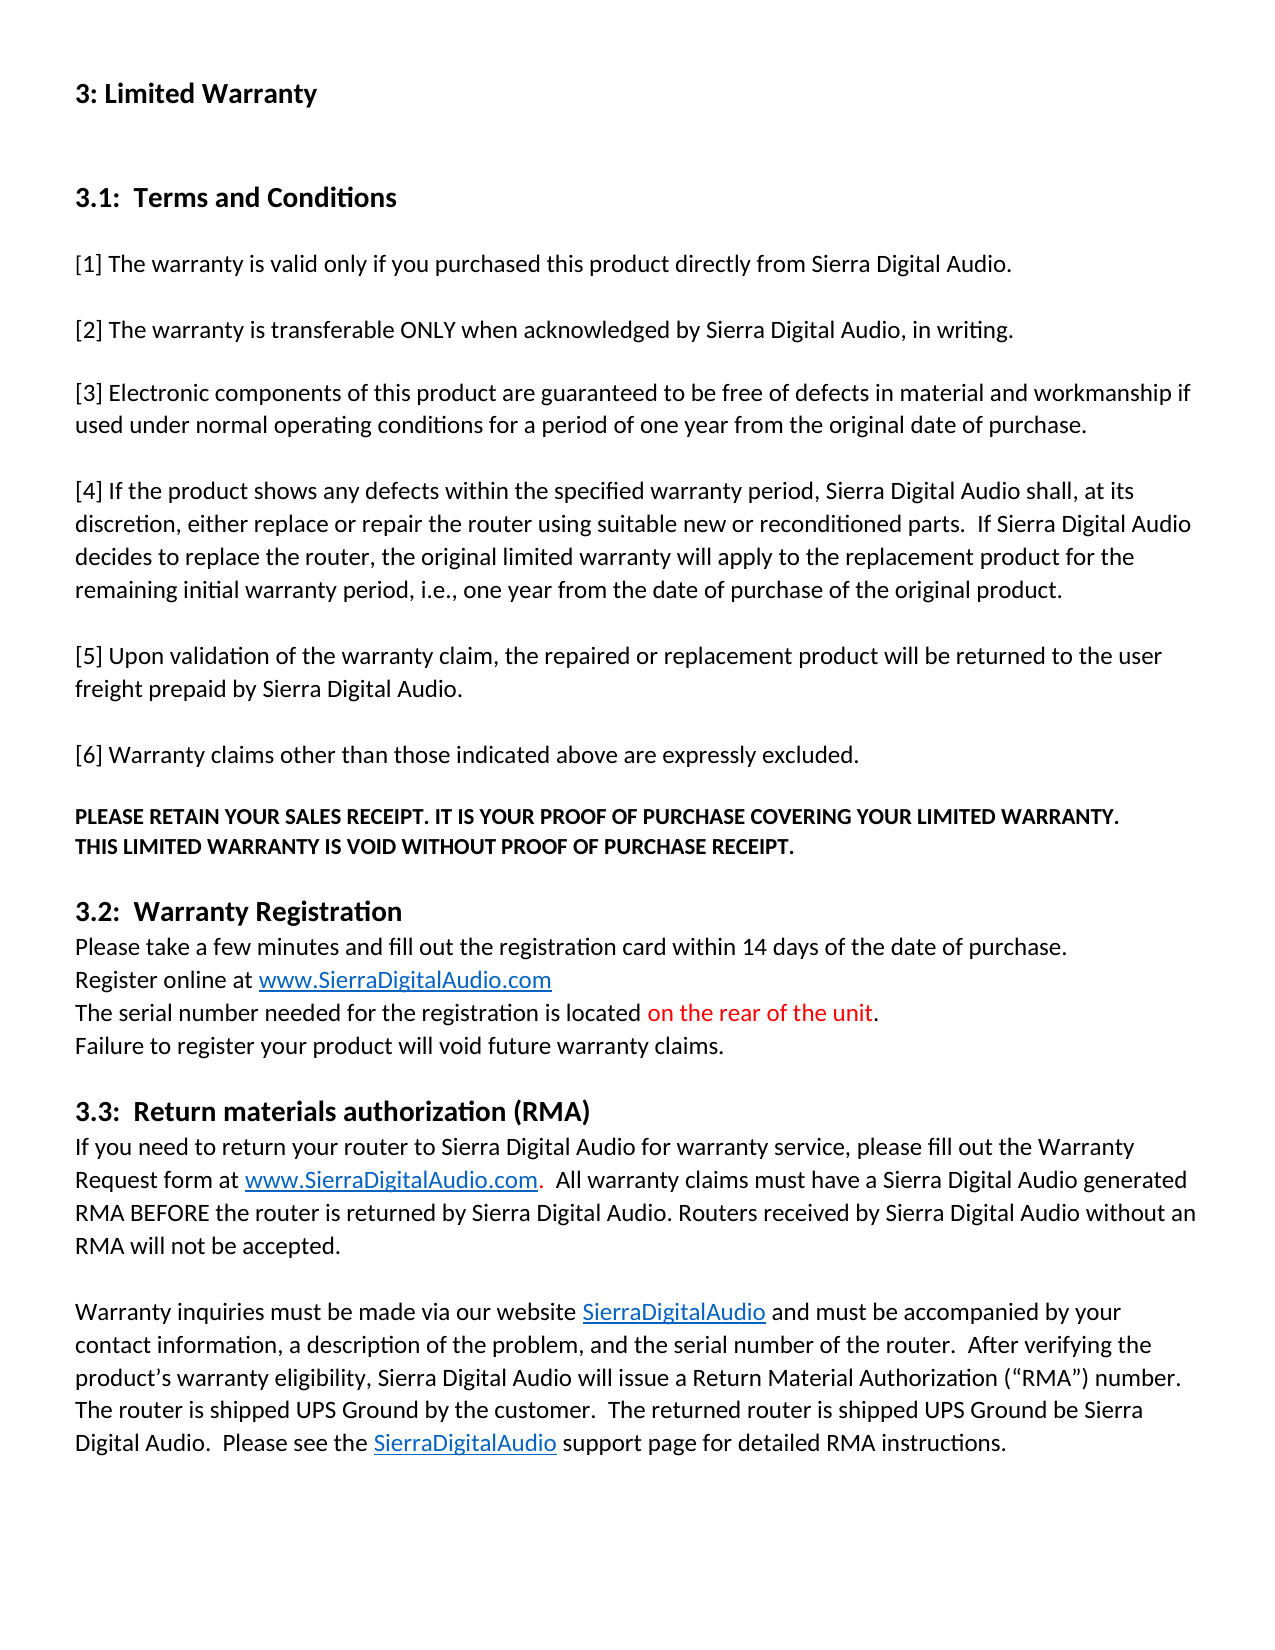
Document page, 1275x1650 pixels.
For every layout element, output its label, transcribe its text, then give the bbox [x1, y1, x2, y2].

text The serial number needed for the registration is located on the rear of the unit. [75, 997, 1200, 1027]
text [6] Warranty claims other than those indicated above are expressly excluded. [75, 706, 1200, 769]
text 3: Limited Warranty [75, 75, 1200, 111]
text PLEASE RETAIN YOUR SALES RECEIPT. IT IS YOUR PROOF OF PURCHASE COVERING YOUR LIMITED WARRANTY. THIS LIMITED WARRANTY IS VOID WITHOUT PROOF OF PURCHASE RECEIPT. [75, 772, 1200, 860]
text 3.1: Terms and Conditions [75, 179, 1200, 215]
text [3] Electronic components of this product are guaranteed to be free of defects in material and workmanship if used under normal operating conditions for a period of one year from the original date of purchase. [75, 377, 1200, 440]
text [5] Upon validation of the warranty claim, the repaired or replacement product will be returned to the user freight prepaid by Sierra Digital Audio. [75, 607, 1200, 703]
text 3.3: Return materials authorization (RMA) [75, 1093, 1200, 1128]
text Register online at www.SierraDigitalAudio.com [75, 964, 1200, 994]
text [4] If the product shows any defects within the specified warranty period, Sierra Digital Audio shall, at its discretion, either replace or repair the router using suitable new or reconditioned parts. If Sierra Digital Audio decides to replace the router, the original limited warranty will apply to the replacement product for the remaining initial warranty period, i.e., one year from the date of purchase of the original product. [75, 475, 1200, 605]
text Failure to register your product will void future warranty claims. [75, 1030, 1200, 1091]
text [1] The warranty is valid only if you purchased this product directly from Sierra Digital Audio. [75, 248, 1200, 278]
text [2] The warranty is transferable ONLY when acknowledged by Sierra Digital Audio, in writing. [75, 314, 1200, 374]
text 3.2: Warranty Registration Please take a few minutes and fill out the registration card within 14 days of the date of purchase. [75, 862, 1200, 962]
text Warranty inquiries must be made via our website SierraDigitalAudio and must be accompanied by your contact information, a description of the problem, and the serial number of the router. After verifying the product’s warranty eligibility, Sierra Digital Audio will issue a Return Material Authorization (“RMA”) number. The router is shipped UPS Ground by the customer. The returned router is shipped UPS Ground be Sierra Digital Audio. Please see the SierraDigitalAudio support page for detailed RMA instructions. [75, 1296, 1200, 1458]
text If you need to return your router to Sierra Digital Audio for warranty service, please fill out the Warranty Request form at www.SierraDigitalAudio.com. All warranty claims must have a Sierra Digital Audio generated RMA BEFORE the router is returned by Sierra Digital Audio. Routers received by Sierra Digital Audio without an RMA will not be accepted. [75, 1131, 1200, 1261]
